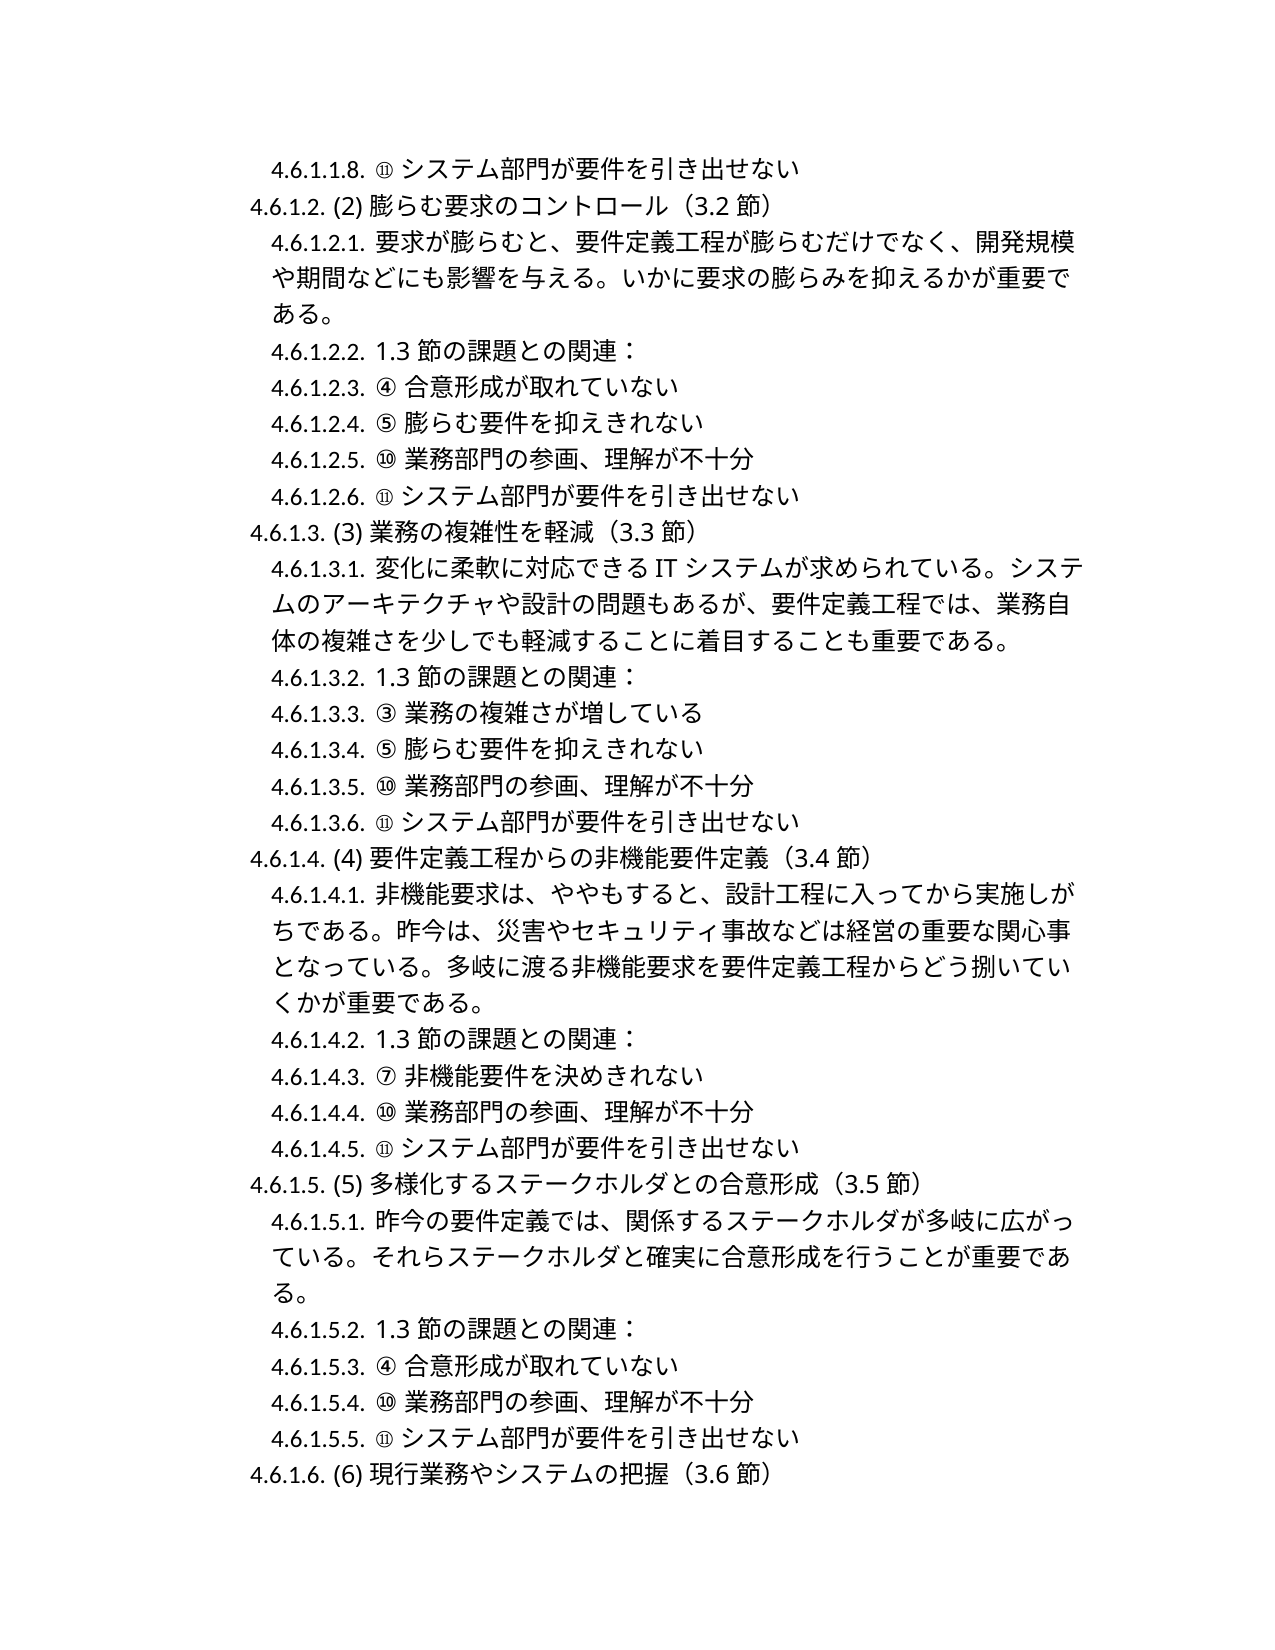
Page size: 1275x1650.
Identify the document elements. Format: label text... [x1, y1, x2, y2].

subtitle ⑦ 非機能要件を決めきれない [271, 1056, 1087, 1092]
subtitle (6) 現行業務やシステムの把握（3.6 節） [250, 1455, 1087, 1491]
subtitle ⑩ 業務部門の参画、理解が不十分 [271, 1382, 1087, 1419]
subtitle 1.3 節の課題との関連： [271, 1020, 1087, 1056]
subtitle ④ 合意形成が取れていない [271, 367, 1087, 404]
subtitle ⑤ 膨らむ要件を抑えきれない [271, 404, 1087, 440]
subtitle (3) 業務の複雑性を軽減（3.3 節） [250, 512, 1087, 549]
subtitle 昨今の要件定義では、関係するステークホルダが多岐に広がっている。それらステークホルダと確実に合意形成を行うことが重要である。 [271, 1201, 1087, 1310]
subtitle 1.3 節の課題との関連： [271, 657, 1087, 694]
subtitle 要求が膨らむと、要件定義工程が膨らむだけでなく、開発規模や期間などにも影響を与える。いかに要求の膨らみを抑えるかが重要である。 [271, 222, 1087, 331]
subtitle ⑩ 業務部門の参画、理解が不十分 [271, 440, 1087, 476]
subtitle 1.3 節の課題との関連： [271, 331, 1087, 367]
subtitle 変化に柔軟に対応できるIT システムが求められている。システムのアーキテクチャや設計の問題もあるが、要件定義工程では、業務自体の複雑さを少しでも軽減することに着目することも重要である。 [271, 549, 1087, 657]
subtitle ⑪ システム部門が要件を引き出せない [271, 476, 1087, 512]
subtitle ⑪ システム部門が要件を引き出せない [271, 1419, 1087, 1455]
subtitle (5) 多様化するステークホルダとの合意形成（3.5 節） [250, 1165, 1087, 1201]
subtitle ⑤ 膨らむ要件を抑えきれない [271, 730, 1087, 766]
subtitle ③ 業務の複雑さが増している [271, 694, 1087, 730]
subtitle 非機能要求は、ややもすると、設計工程に入ってから実施しがちである。昨今は、災害やセキュリティ事故などは経営の重要な関心事となっている。多岐に渡る非機能要求を要件定義工程からどう捌いていくかが重要である。 [271, 875, 1087, 1020]
subtitle ⑩ 業務部門の参画、理解が不十分 [271, 1092, 1087, 1129]
subtitle 1.3 節の課題との関連： [271, 1310, 1087, 1346]
subtitle ⑪ システム部門が要件を引き出せない [271, 802, 1087, 839]
subtitle ⑩ 業務部門の参画、理解が不十分 [271, 766, 1087, 802]
subtitle (2) 膨らむ要求のコントロール（3.2 節） [250, 186, 1087, 222]
subtitle ④ 合意形成が取れていない [271, 1346, 1087, 1382]
subtitle ⑪ システム部門が要件を引き出せない [271, 1129, 1087, 1165]
subtitle ⑪ システム部門が要件を引き出せない [271, 150, 1087, 186]
subtitle (4) 要件定義工程からの非機能要件定義（3.4 節） [250, 839, 1087, 875]
